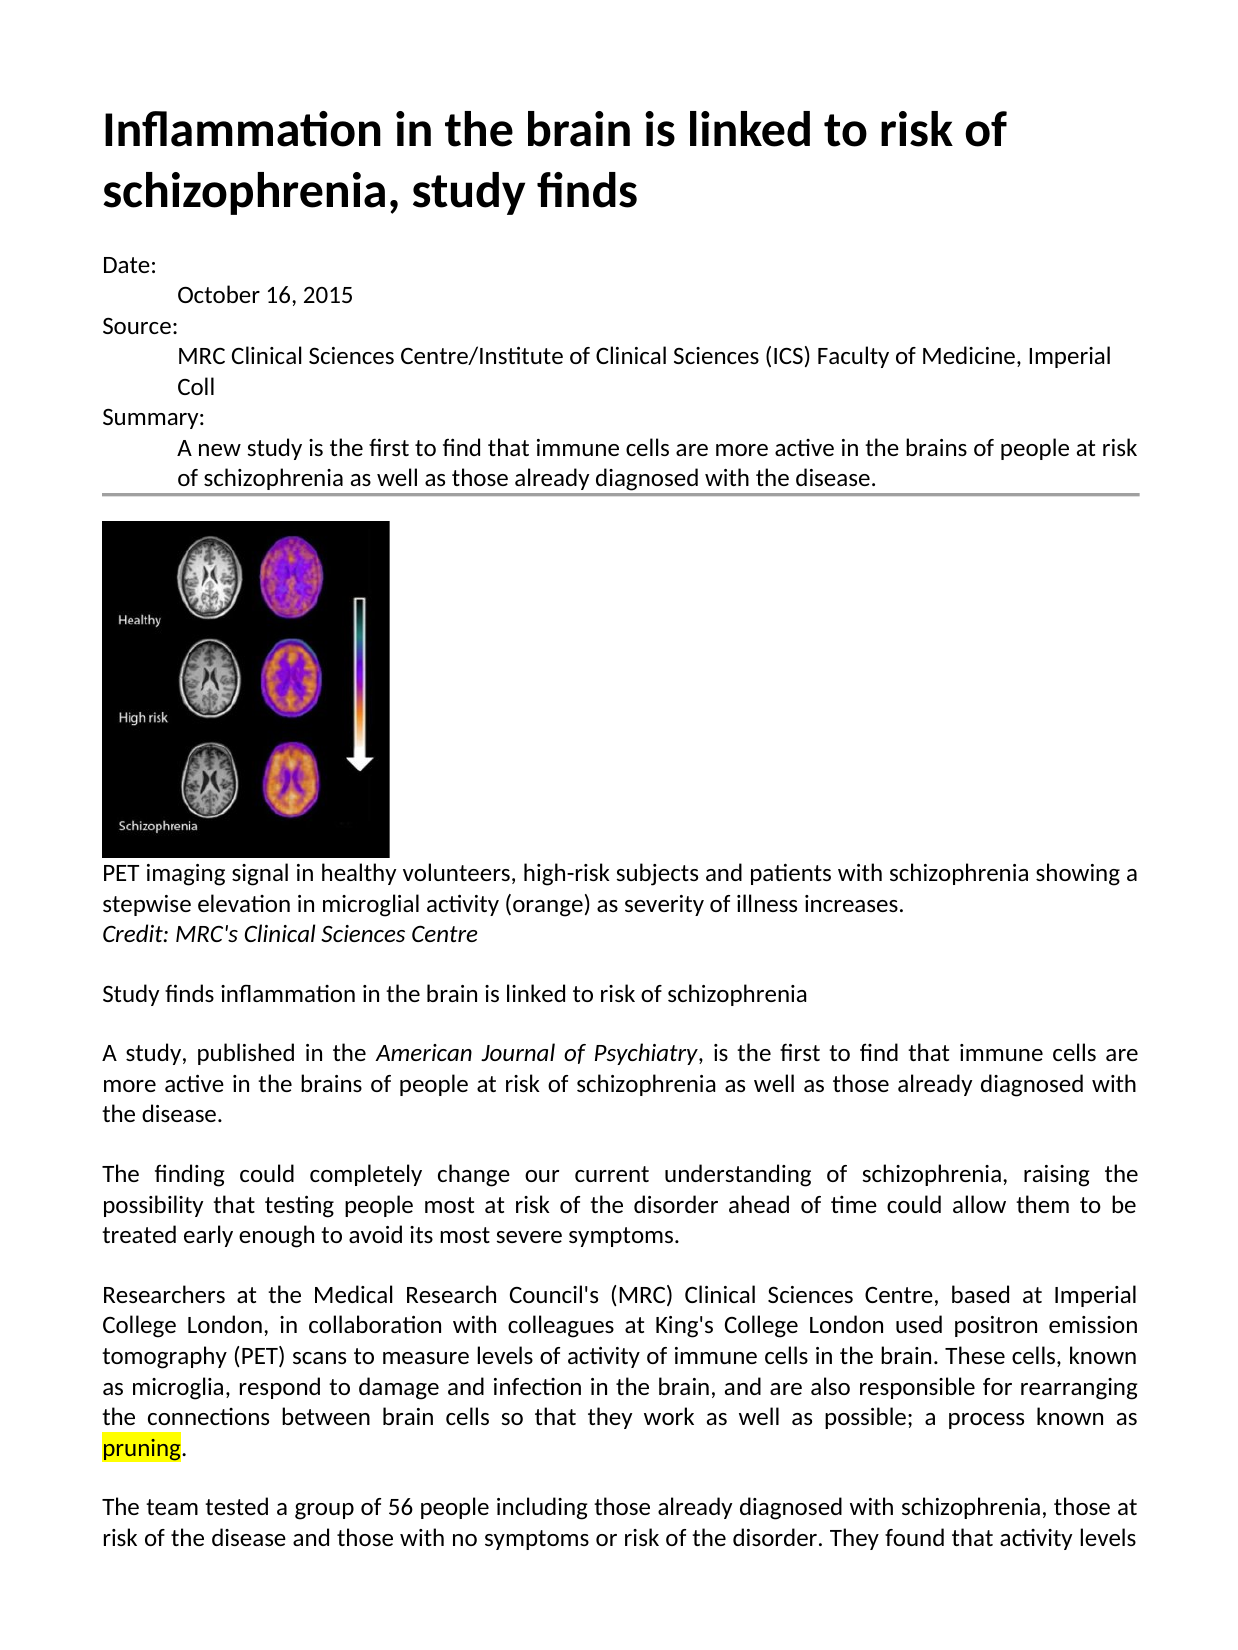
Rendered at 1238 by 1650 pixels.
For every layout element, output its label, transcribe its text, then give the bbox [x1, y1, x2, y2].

text Date: [102, 249, 1139, 279]
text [102, 1491, 1139, 1552]
text A study, published in the American Journal of Psychiatry, is the first to find that immune cells are more active in the brains of people at risk of schizophrenia as well as those already diagnosed with the disease. [102, 1038, 1139, 1129]
text Researchers at the Medical Research Council's (MRC) Clinical Sciences Centre, based at Imperial College London, in collaboration with colleagues at King's College London used positron emission tomography (PET) scans to measure levels of activity of immune cells in the brain. These cells, known as microglia, respond to damage and infection in the brain, and are also responsible for rearranging the connections between brain cells so that they work as well as possible; a process known as pruning. [102, 1279, 1139, 1462]
text Inflammation in the brain is linked to risk of schizophrenia, study finds [102, 98, 1139, 220]
text PET imaging signal in healthy volunteers, high-risk subjects and patients with schizophrenia showing a stepwise elevation in microglial activity (orange) as severity of illness increases. [102, 857, 1139, 918]
text A new study is the first to find that immune cells are more active in the brains of people at risk of schizophrenia as well as those already diagnosed with the disease. [177, 432, 1139, 493]
text Credit: MRC's Clinical Sciences Centre [102, 918, 1139, 949]
picture [102, 521, 390, 858]
text October 16, 2015 [177, 279, 1139, 310]
text MRC Clinical Sciences Centre/Institute of Clinical Sciences (ICS) Faculty of Medicine, Imperial Coll [177, 341, 1139, 402]
text The finding could completely change our current understanding of schizophrenia, raising the possibility that testing people most at risk of the disorder ahead of time could allow them to be treated early enough to avoid its most severe symptoms. [102, 1158, 1139, 1250]
text Summary: [102, 402, 1139, 432]
text Study finds inflammation in the brain is linked to risk of schizophrenia [102, 978, 1139, 1008]
text Source: [102, 310, 1139, 341]
